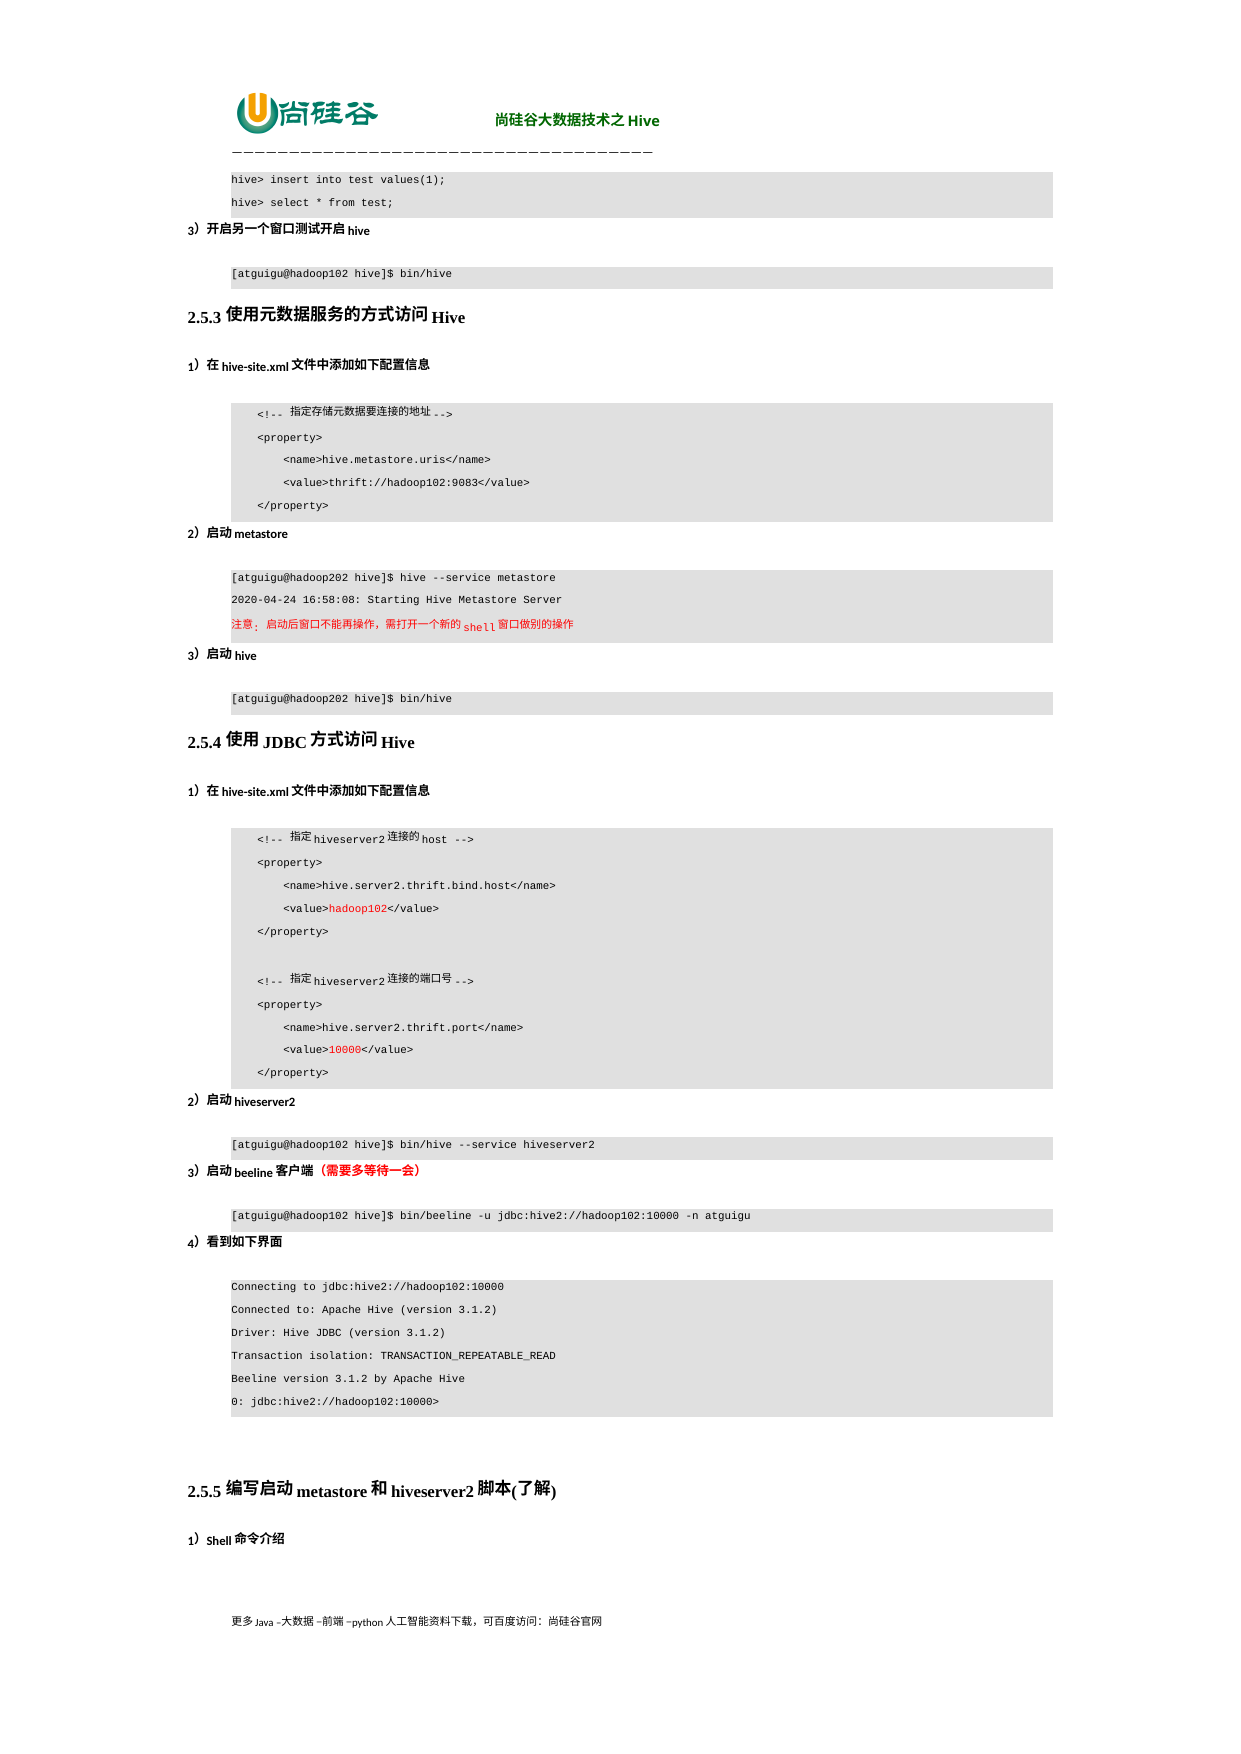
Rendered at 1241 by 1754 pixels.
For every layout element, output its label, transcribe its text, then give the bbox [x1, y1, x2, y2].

text Connecting to jdbc:hive2://hadoop102:10000 [231, 1280, 1053, 1303]
text <property> [231, 997, 1053, 1020]
text Beeline version 3.1.2 by Apache Hive [231, 1372, 1053, 1394]
text hive> insert into test values(1); [231, 172, 1053, 195]
text 3）启动beeline客户端（需要多等待一会） [187, 1160, 1053, 1193]
text </property> [231, 499, 1053, 522]
text 2）启动metastore [187, 522, 1053, 554]
text Transaction isolation: TRANSACTION_REPEATABLE_READ [231, 1349, 1053, 1372]
text 3）开启另一个窗口测试开启hive [187, 218, 1053, 251]
text <name>hive.server2.thrift.port</name> [231, 1020, 1053, 1043]
text Connected to: Apache Hive (version 3.1.2) [231, 1303, 1053, 1326]
text Driver: Hive JDBC (version 3.1.2) [231, 1326, 1053, 1349]
text <name>hive.server2.thrift.bind.host</name> [231, 878, 1053, 901]
text [atguigu@hadoop202 hive]$ hive --service metastore [231, 570, 1053, 593]
subtitle 2.5.4 使用JDBC方式访问Hive [187, 715, 1053, 780]
text <property> [231, 856, 1053, 878]
text 3）启动 hive [187, 643, 1053, 676]
text 1）在hive-site.xml文件中添加如下配置信息 [187, 354, 1053, 387]
subtitle 2.5.3 使用元数据服务的方式访问Hive [187, 289, 1053, 354]
text 2）启动hiveserver2 [187, 1089, 1053, 1122]
text <value>thrift://hadoop102:9083</value> [231, 476, 1053, 499]
text <name>hive.metastore.uris</name> [231, 453, 1053, 476]
text <!-- 指定hiveserver2连接的端口号 --> [231, 970, 1053, 997]
text 0: jdbc:hive2://hadoop102:10000> [231, 1394, 1053, 1417]
text 1）Shell命令介绍 [187, 1528, 1053, 1561]
subtitle 2.5.5 编写启动metastore和hiveserver2脚本(了解) [187, 1463, 1053, 1528]
text 4）看到如下界面 [187, 1232, 1053, 1264]
text <property> [231, 430, 1053, 453]
text 2020-04-24 16:58:08: Starting Hive Metastore Server [231, 593, 1053, 616]
text [atguigu@hadoop202 hive]$ bin/hive [231, 692, 1053, 715]
text </property> [231, 924, 1053, 947]
text 注意: 启动后窗口不能再操作，需打开一个新的shell窗口做别的操作 [231, 616, 1053, 643]
picture [231, 88, 382, 138]
text [atguigu@hadoop102 hive]$ bin/hive --service hiveserver2 [231, 1137, 1053, 1160]
text 1）在hive-site.xml文件中添加如下配置信息 [187, 780, 1053, 812]
text </property> [231, 1066, 1053, 1089]
text [atguigu@hadoop102 hive]$ bin/hive [231, 267, 1053, 289]
text <value>hadoop102</value> [231, 901, 1053, 924]
text <!-- 指定存储元数据要连接的地址 --> [231, 403, 1053, 430]
text [atguigu@hadoop102 hive]$ bin/beeline -u jdbc:hive2://hadoop102:10000 -n atguigu [231, 1209, 1053, 1232]
text hive> select * from test; [231, 195, 1053, 218]
text <value>10000</value> [231, 1043, 1053, 1066]
text <!-- 指定hiveserver2连接的host --> [231, 828, 1053, 856]
